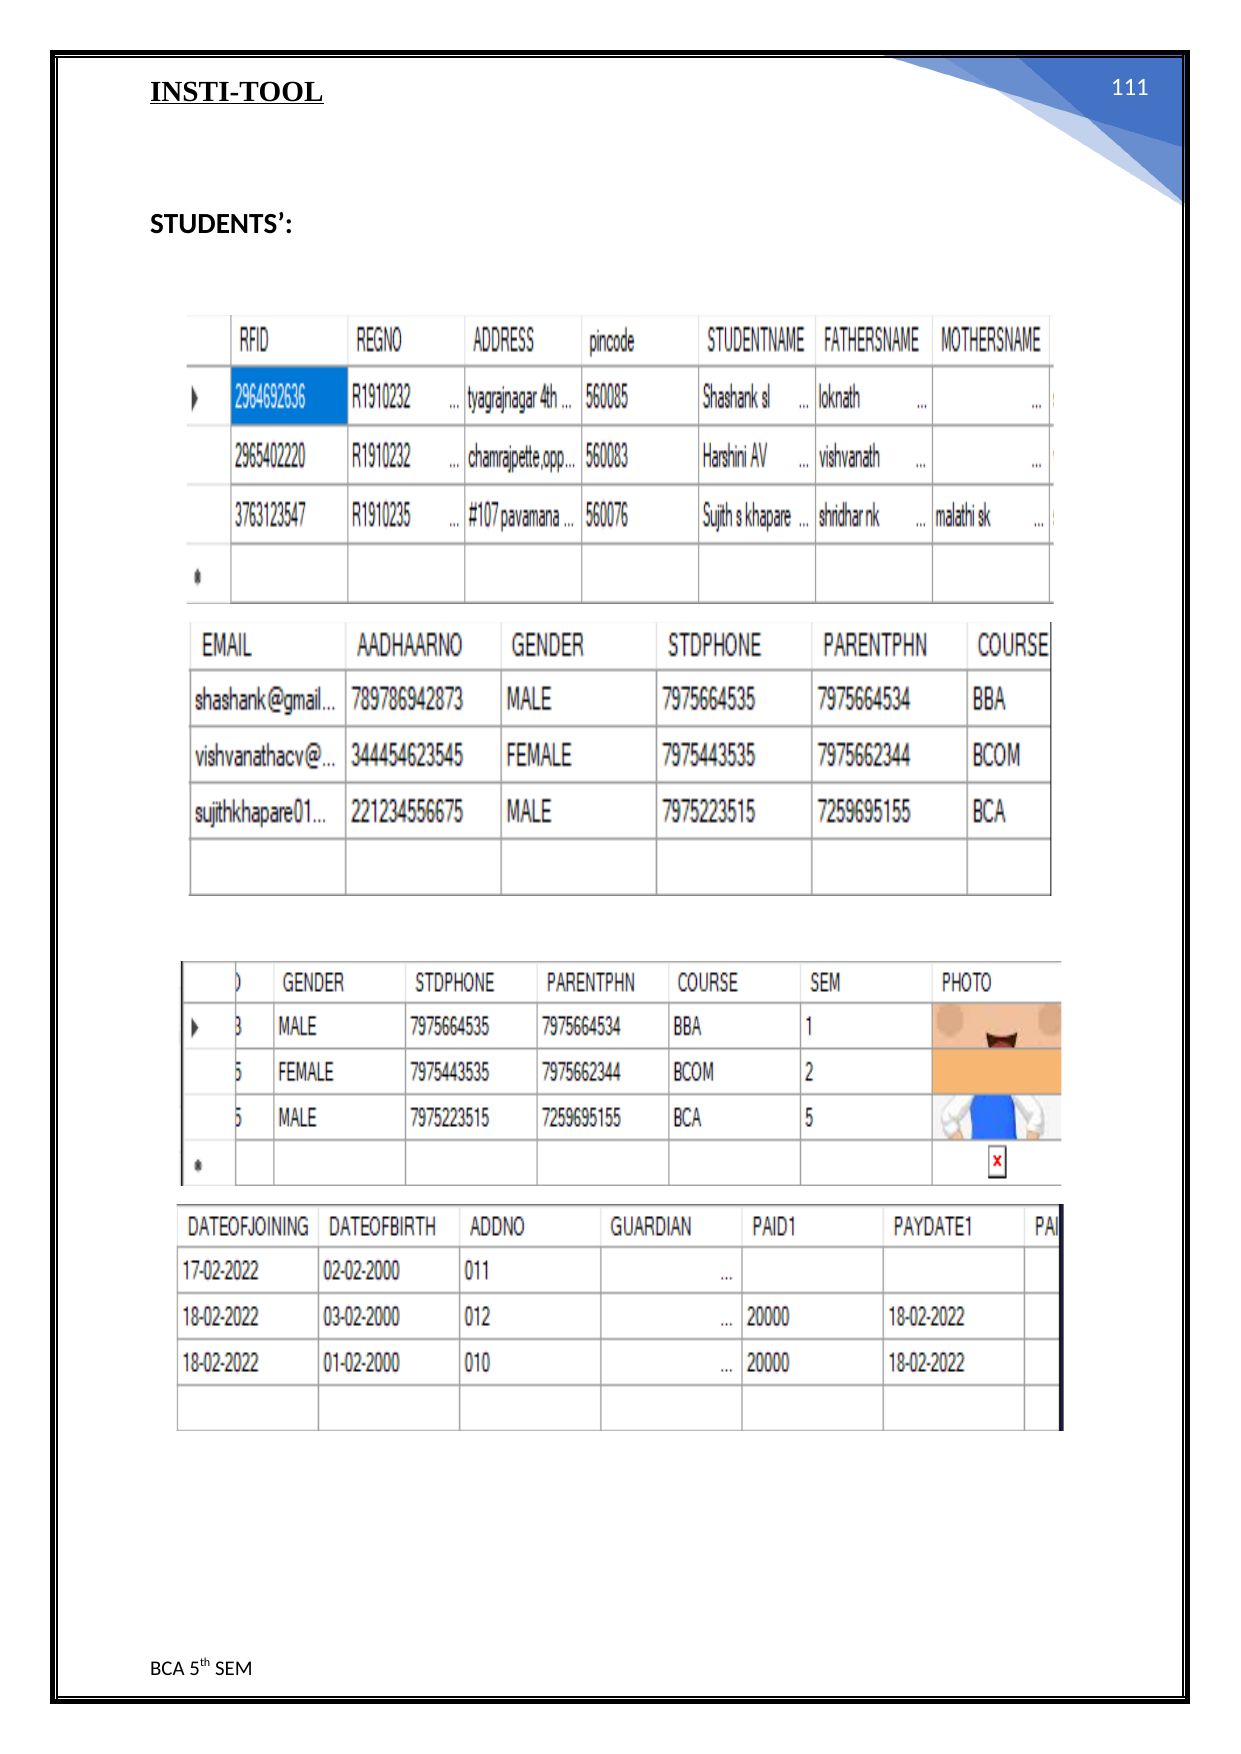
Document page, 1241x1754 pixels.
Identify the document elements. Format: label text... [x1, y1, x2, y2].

picture [188, 622, 1052, 896]
picture [178, 961, 1062, 1186]
text STUDENTS’: [150, 205, 1090, 241]
picture [176, 1204, 1064, 1431]
picture [878, 58, 1182, 209]
picture [186, 315, 1054, 604]
